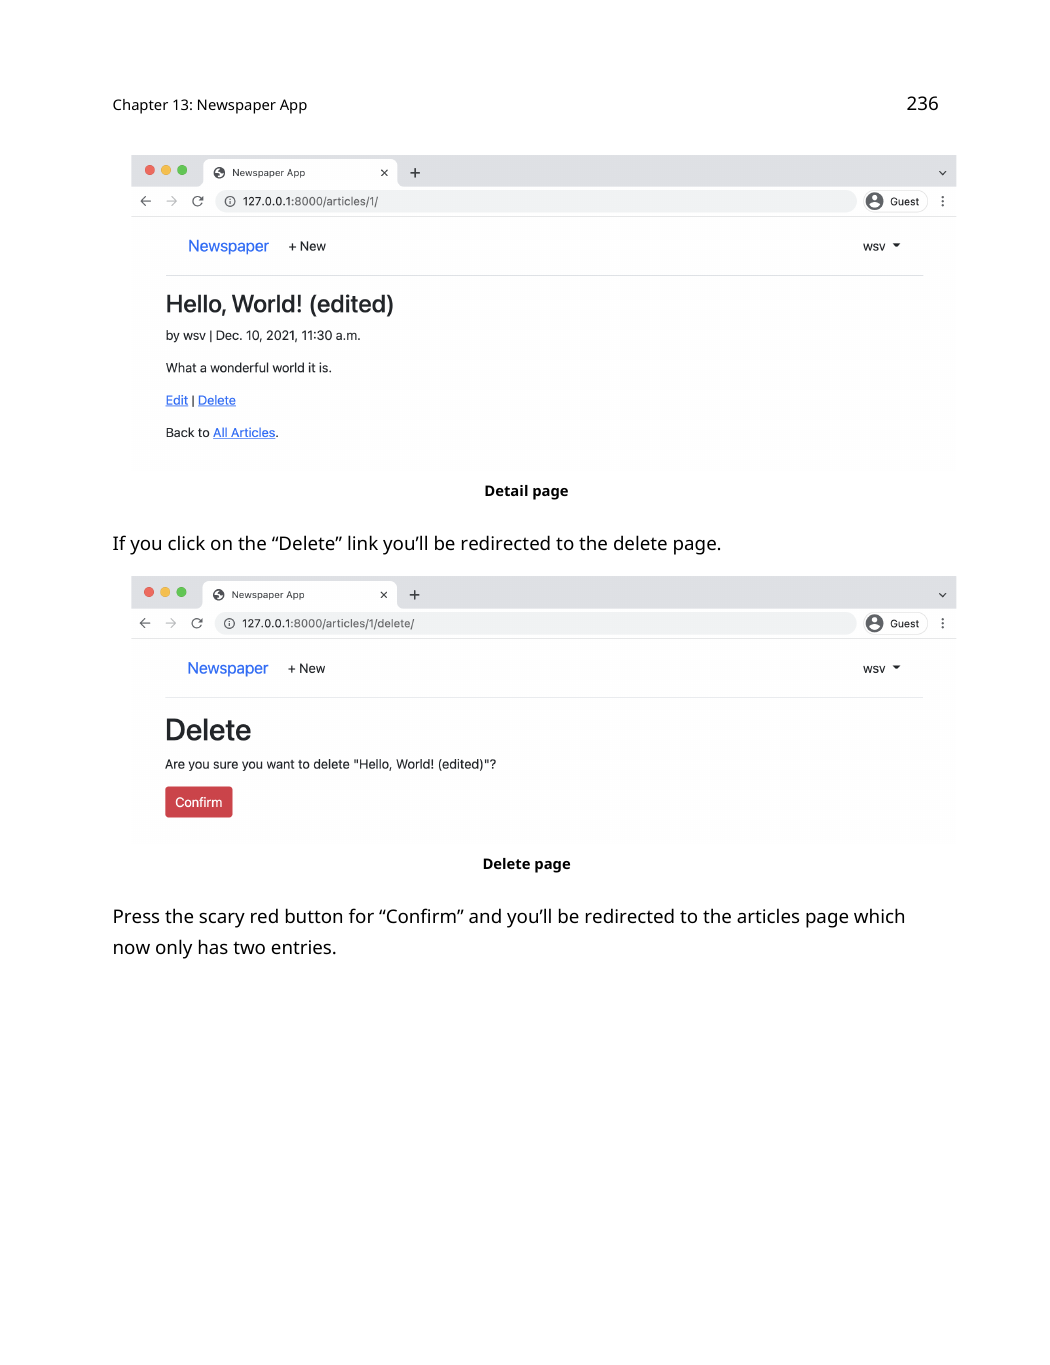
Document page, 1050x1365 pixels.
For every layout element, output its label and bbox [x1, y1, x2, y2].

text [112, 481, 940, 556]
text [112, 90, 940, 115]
picture [131, 155, 957, 471]
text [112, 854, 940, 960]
picture [131, 576, 957, 844]
